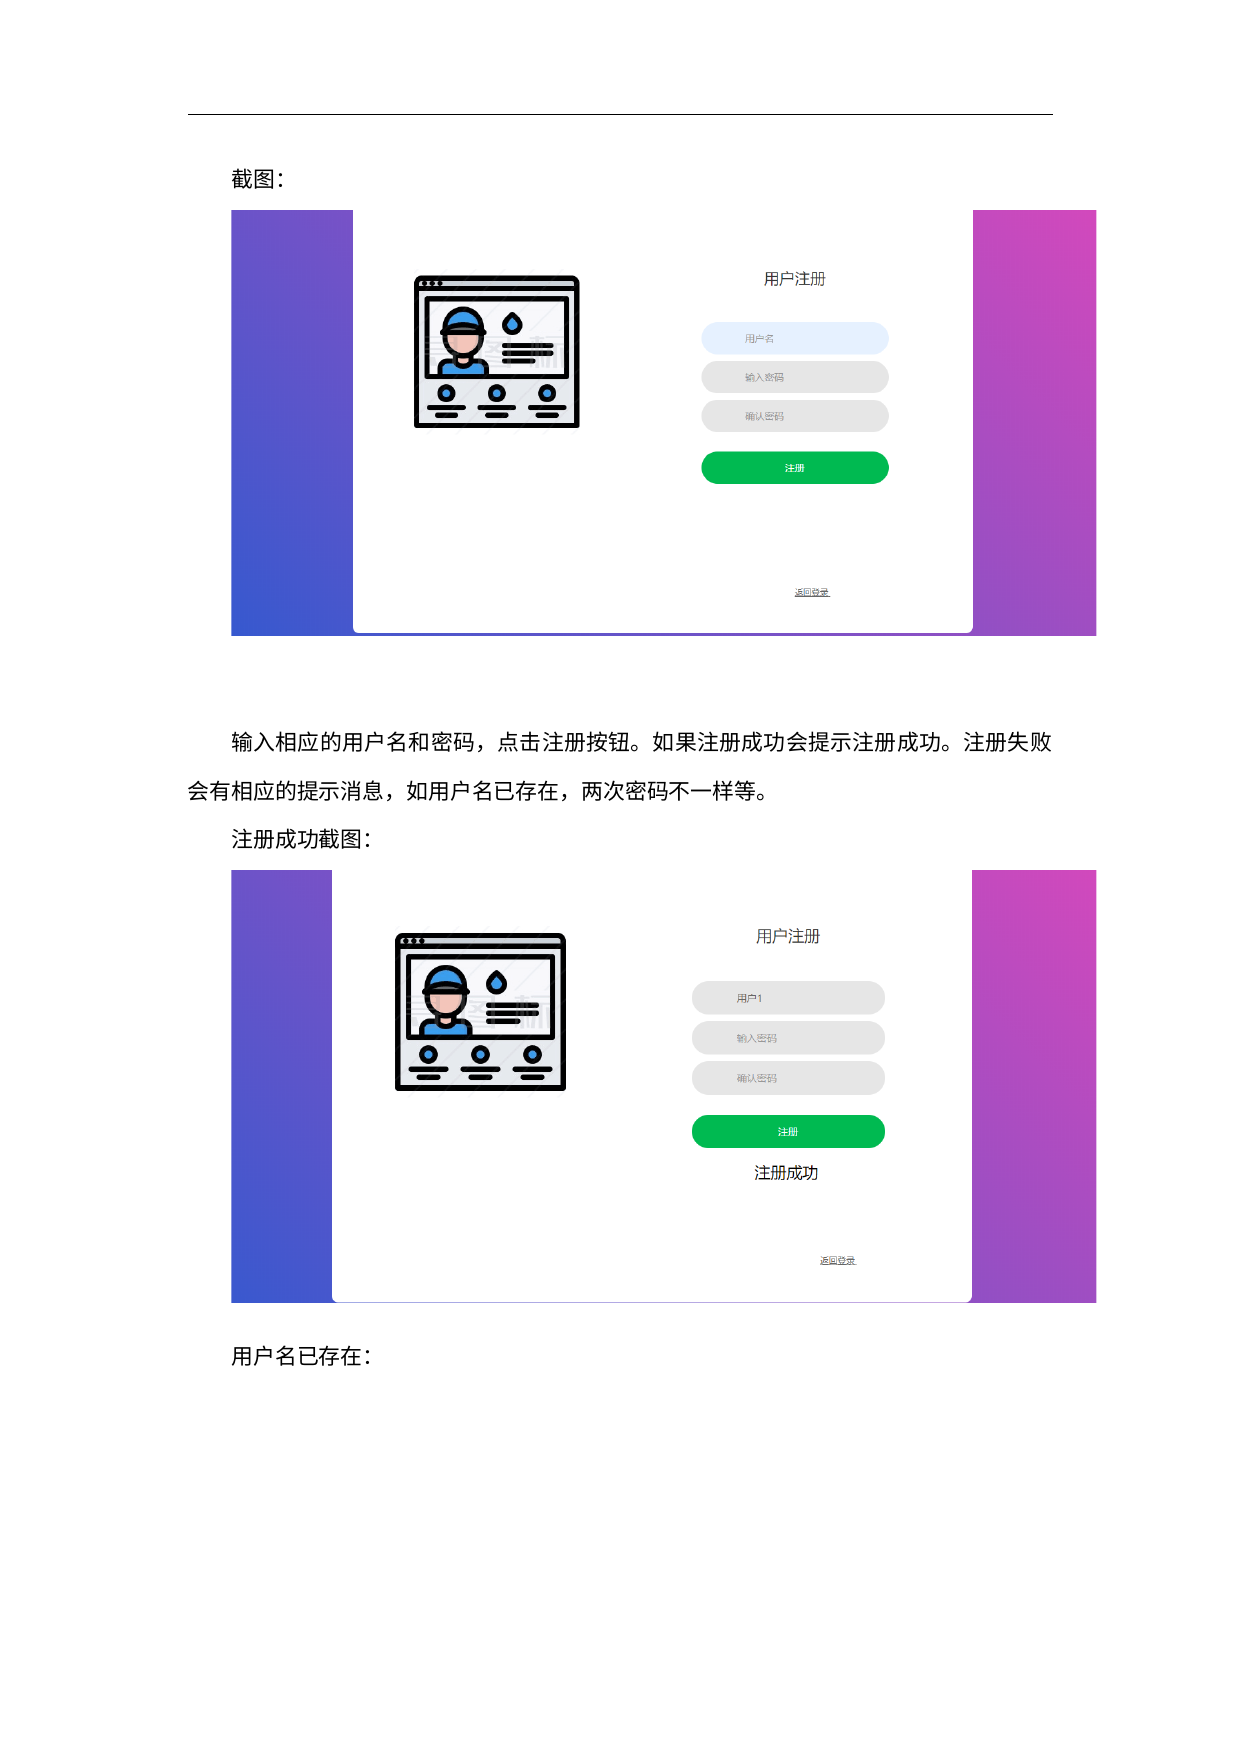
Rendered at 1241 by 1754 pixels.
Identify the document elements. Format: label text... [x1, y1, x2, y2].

picture [231, 210, 1097, 636]
picture [231, 870, 1097, 1303]
text 输入相应的用户名和密码，点击注册按钮。如果注册成功会提示注册成功。注册失败会有相应的提示消息，如用户名已存在，两次密码不一样等。 [187, 724, 1053, 806]
text 用户名已存在： [187, 1338, 1053, 1371]
text 注册成功截图： [187, 822, 1053, 854]
text 截图： [187, 162, 1053, 194]
